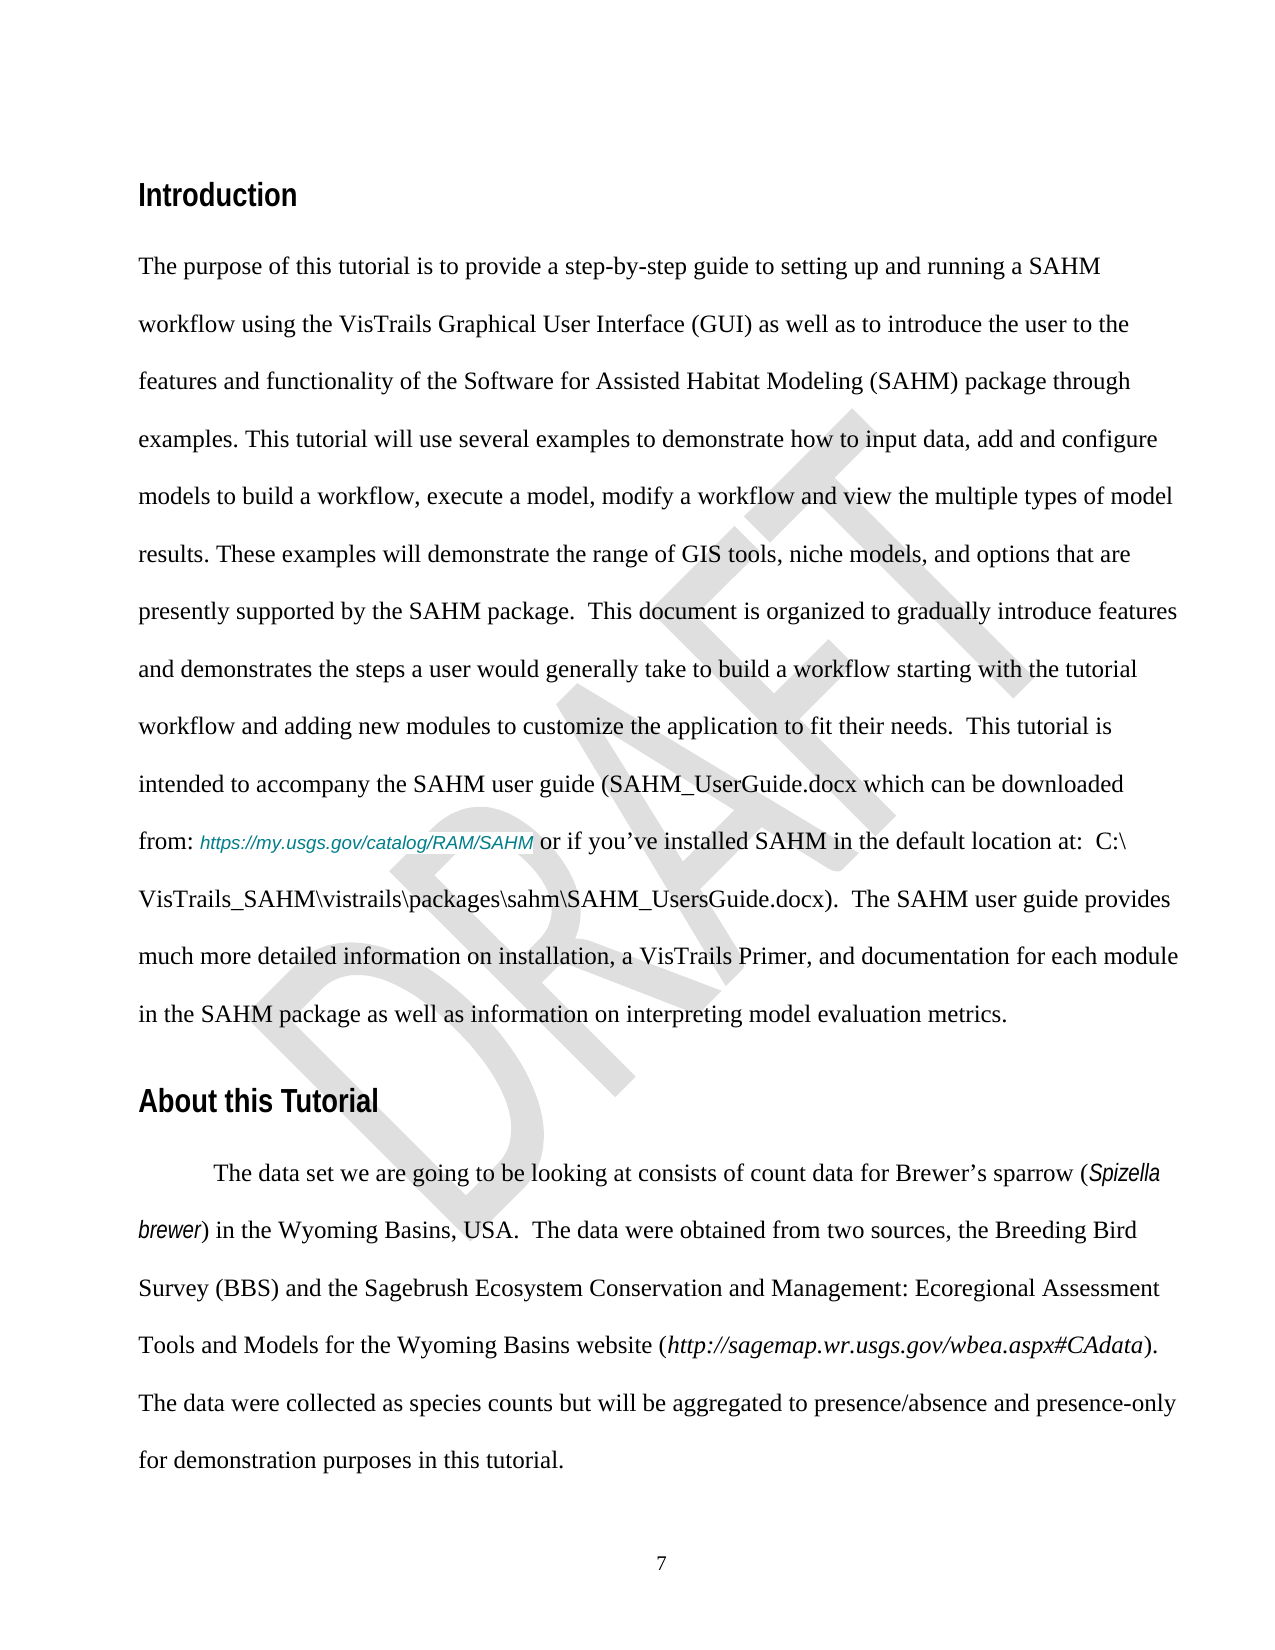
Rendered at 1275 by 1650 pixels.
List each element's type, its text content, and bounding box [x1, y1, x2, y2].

text The purpose of this tutorial is to provide a step-by-step guide to setting up and running a SAHM workflow using the VisTrails Graphical User Interface (GUI) as well as to introduce the user to the features and functionality of the Software for Assisted Habitat Modeling (SAHM) package through examples. This tutorial will use several examples to demonstrate how to input data, add and configure models to build a workflow, execute a model, modify a workflow and view the multiple types of model results. These examples will demonstrate the range of GIS tools, niche models, and options that are presently supported by the SAHM package. This document is organized to gradually introduce features and demonstrates the steps a user would generally take to build a workflow starting with the tutorial workflow and adding new modules to customize the application to fit their needs. This tutorial is intended to accompany the SAHM user guide (SAHM_UserGuide.docx which can be downloaded from: https://my.usgs.gov/catalog/RAM/SAHM or if you’ve installed SAHM in the default location at: C:\VisTrails_SAHM\vistrails\packages\sahm\SAHM_UsersGuide.docx). The SAHM user guide provides much more detailed information on installation, a VisTrails Primer, and documentation for each module in the SAHM package as well as information on interpreting model evaluation metrics. [138, 251, 1185, 1028]
text The data set we are going to be looking at consists of count data for Brewer’s sparrow (Spizella brewer) in the Wyoming Basins, USA. The data were obtained from two sources, the Breeding Bird Survey (BBS) and the Sagebrush Ecosystem Conservation and Management: Ecoregional Assessment Tools and Models for the Wyoming Basins website (http://sagemap.wr.usgs.gov/wbea.aspx#CAdata). The data were collected as species counts but will be aggregated to presence/absence and presence-only for demonstration purposes in this tutorial. [138, 1158, 1185, 1474]
subtitle About this Tutorial [138, 1081, 1185, 1120]
subtitle Introduction [138, 175, 1185, 213]
